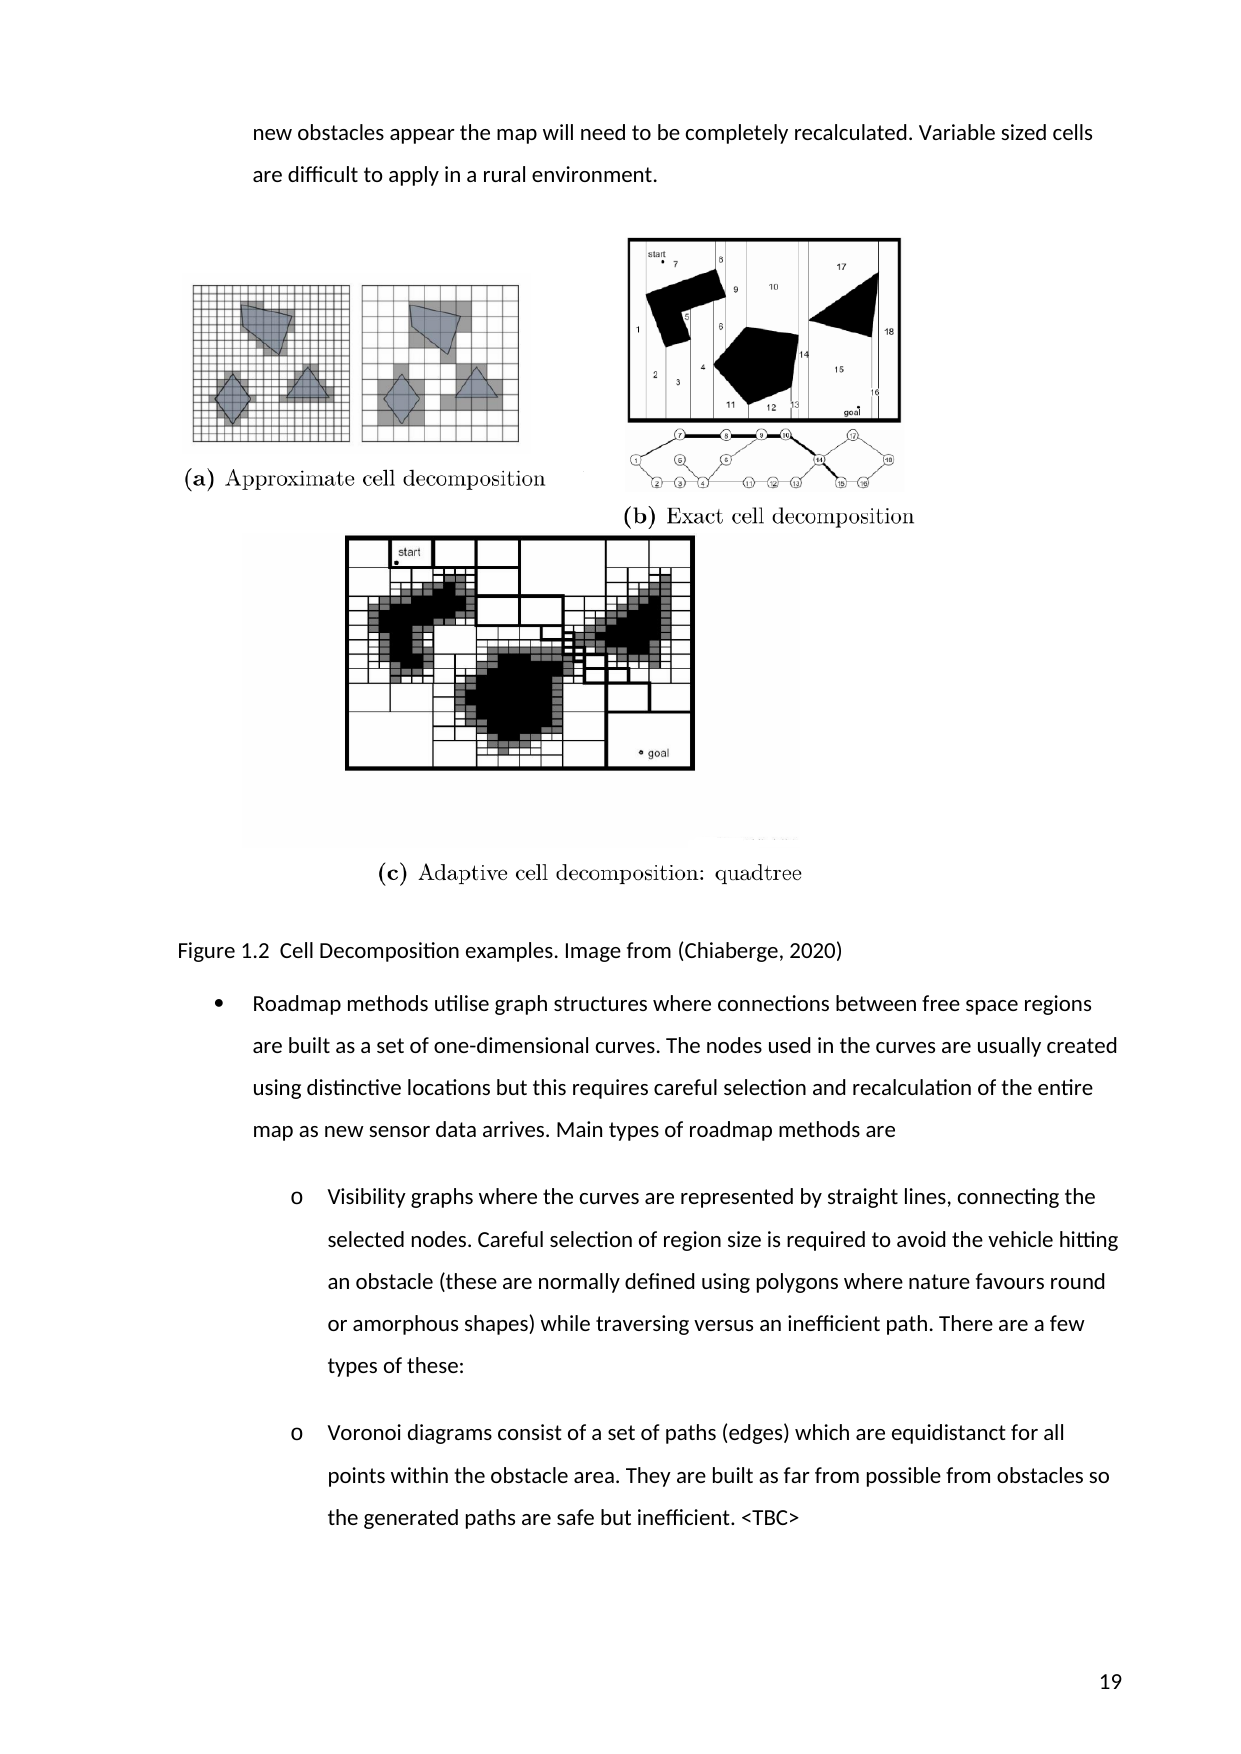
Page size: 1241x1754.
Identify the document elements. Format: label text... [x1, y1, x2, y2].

list Voronoi diagrams consist of a set of paths (edges) which are equidistanct for all points within the obstacle area. They are built as far from possible from obstacles so the generated paths are safe but inefficient. <TBC> [290, 1418, 1122, 1531]
text Figure 1.2 Cell Decomposition examples. Image from (Chiaberge, 2020) [177, 936, 1122, 964]
list Roadmap methods utilise graph structures where connections between free space regions are built as a set of one-dimensional curves. The nodes used in the curves are usually created using distinctive locations but this requires careful selection and recalculation of the entire map as new sensor data arrives. Main types of roadmap methods are [215, 989, 1122, 1143]
picture [177, 227, 978, 898]
list Visibility graphs where the curves are represented by straight lines, connecting the selected nodes. Careful selection of region size is required to avoid the vehicle hitting an obstacle (these are normally defined using polygons where nature favours round or amorphous shapes) while traversing versus an inefficient path. There are a few types of these: [290, 1182, 1122, 1379]
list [215, 118, 1122, 188]
